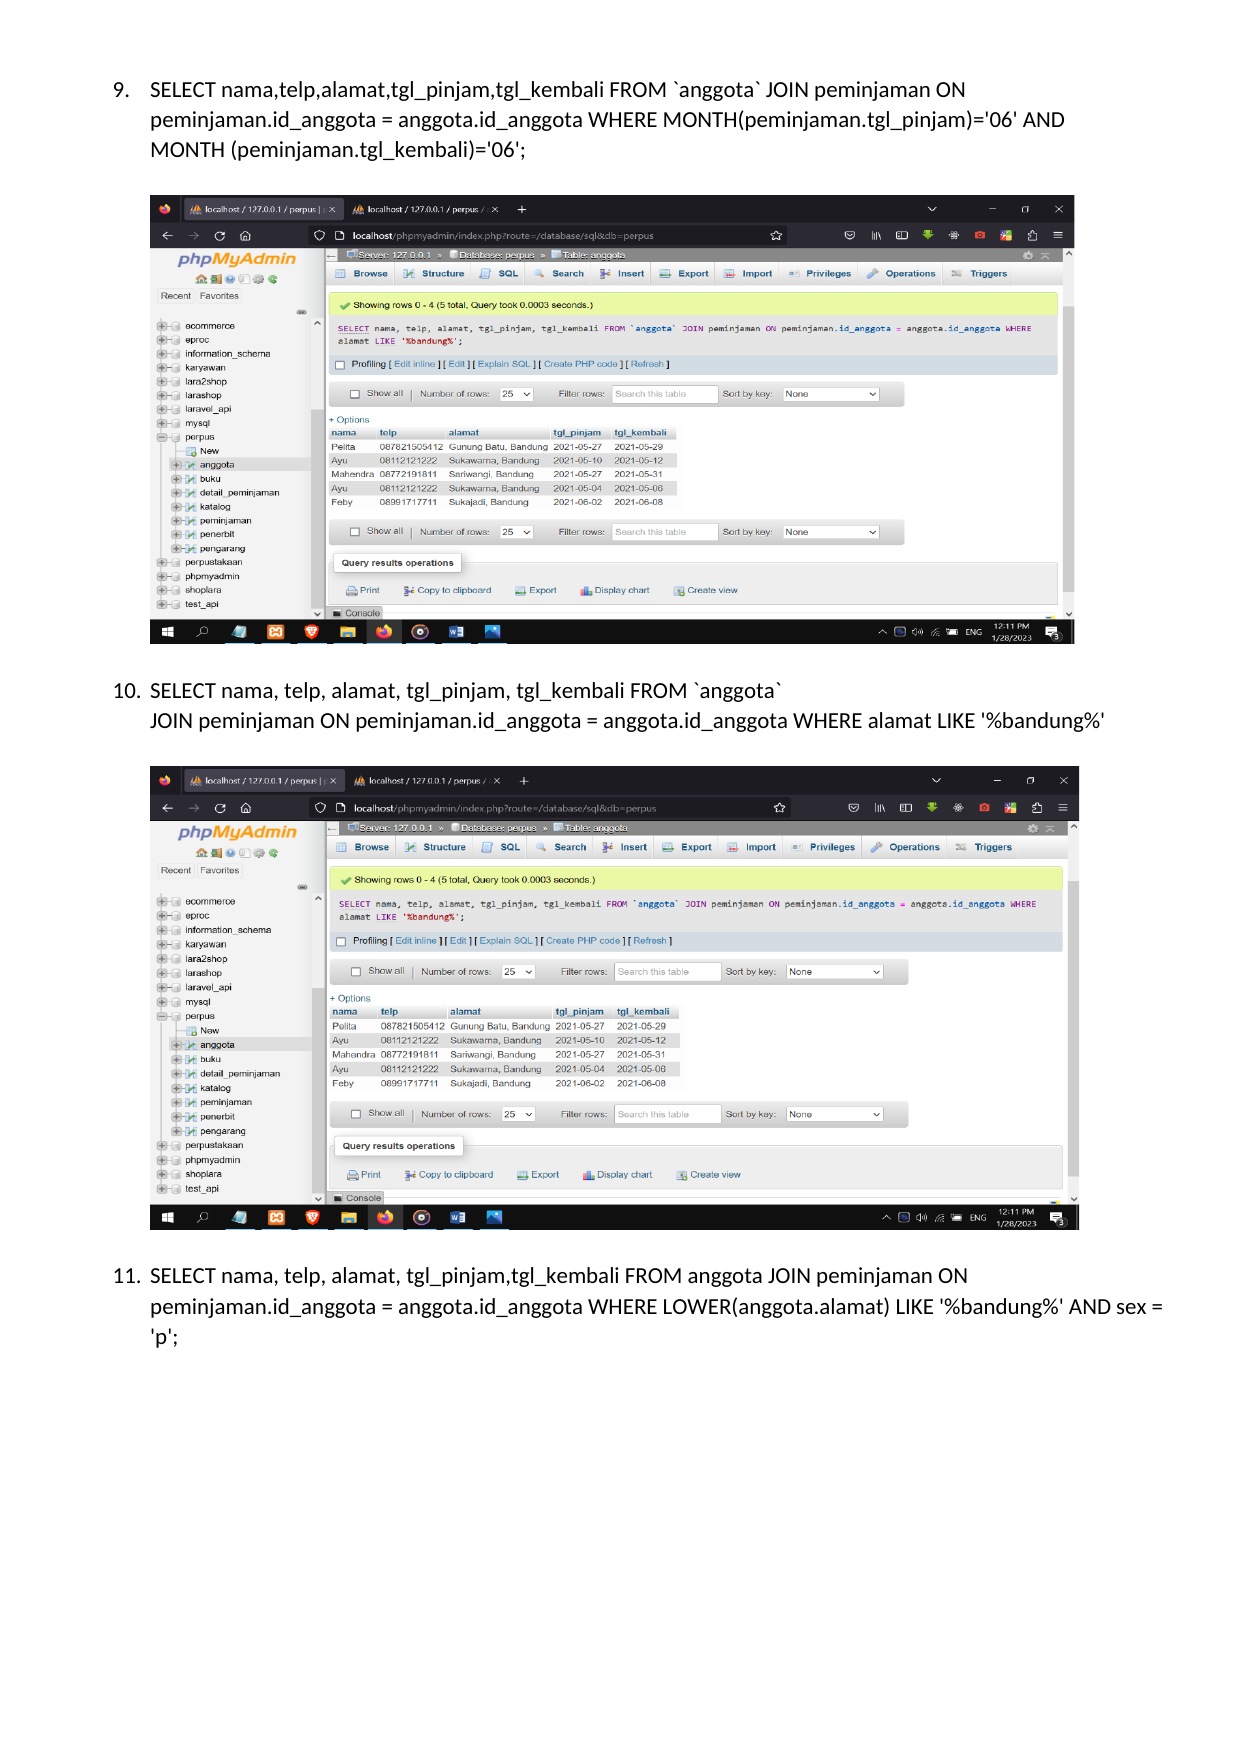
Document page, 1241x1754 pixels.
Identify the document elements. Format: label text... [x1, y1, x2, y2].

list SELECT nama, telp, alamat, tgl_pinjam,tgl_kembali FROM anggota JOIN peminjaman ON peminjaman.id_anggota = anggota.id_anggota WHERE LOWER(anggota.alamat) LIKE '%bandung%' AND sex = 'p'; [112, 1262, 1165, 1350]
list JOIN peminjaman ON peminjaman.id_anggota = anggota.id_anggota WHERE alamat LIKE '%bandung%' [150, 706, 1165, 734]
picture [150, 195, 1075, 644]
picture [150, 766, 1080, 1230]
list SELECT nama,telp,alamat,tgl_pinjam,tgl_kembali FROM `anggota` JOIN peminjaman ON peminjaman.id_anggota = anggota.id_anggota WHERE MONTH(peminjaman.tgl_pinjam)='06' AND [112, 75, 1165, 133]
list MONTH (peminjaman.tgl_kembali)='06'; [150, 135, 1165, 163]
list SELECT nama, telp, alamat, tgl_pinjam, tgl_kembali FROM `anggota` [112, 676, 1165, 704]
